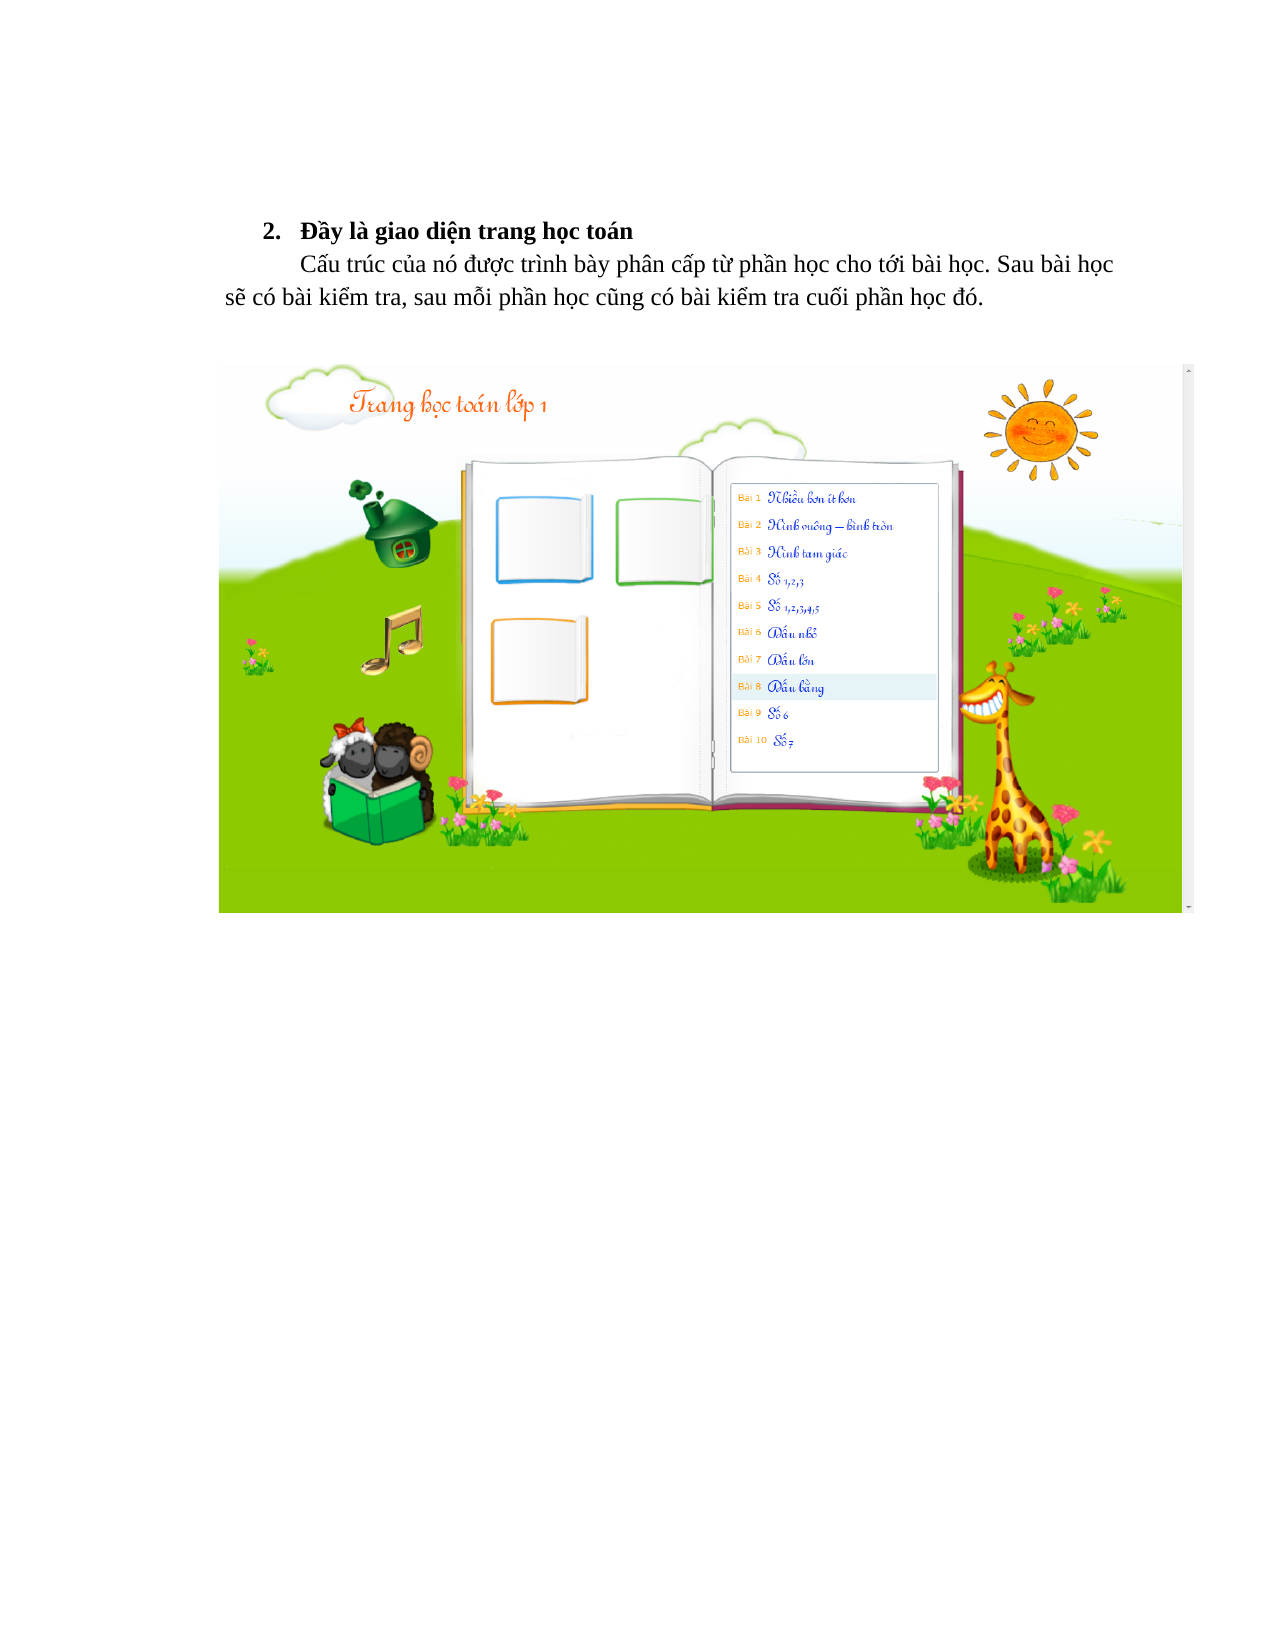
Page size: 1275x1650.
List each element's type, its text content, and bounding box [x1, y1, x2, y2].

picture [218, 364, 1194, 913]
list Cấu trúc của nó được trình bày phân cấp từ phần học cho tới bài học. Sau bài học sẽ có bài kiểm tra, sau mỗi phần học cũng có bài kiểm tra cuối phần học đó. [225, 249, 1125, 311]
list Đầy là giao diện trang học toán [262, 216, 1125, 245]
